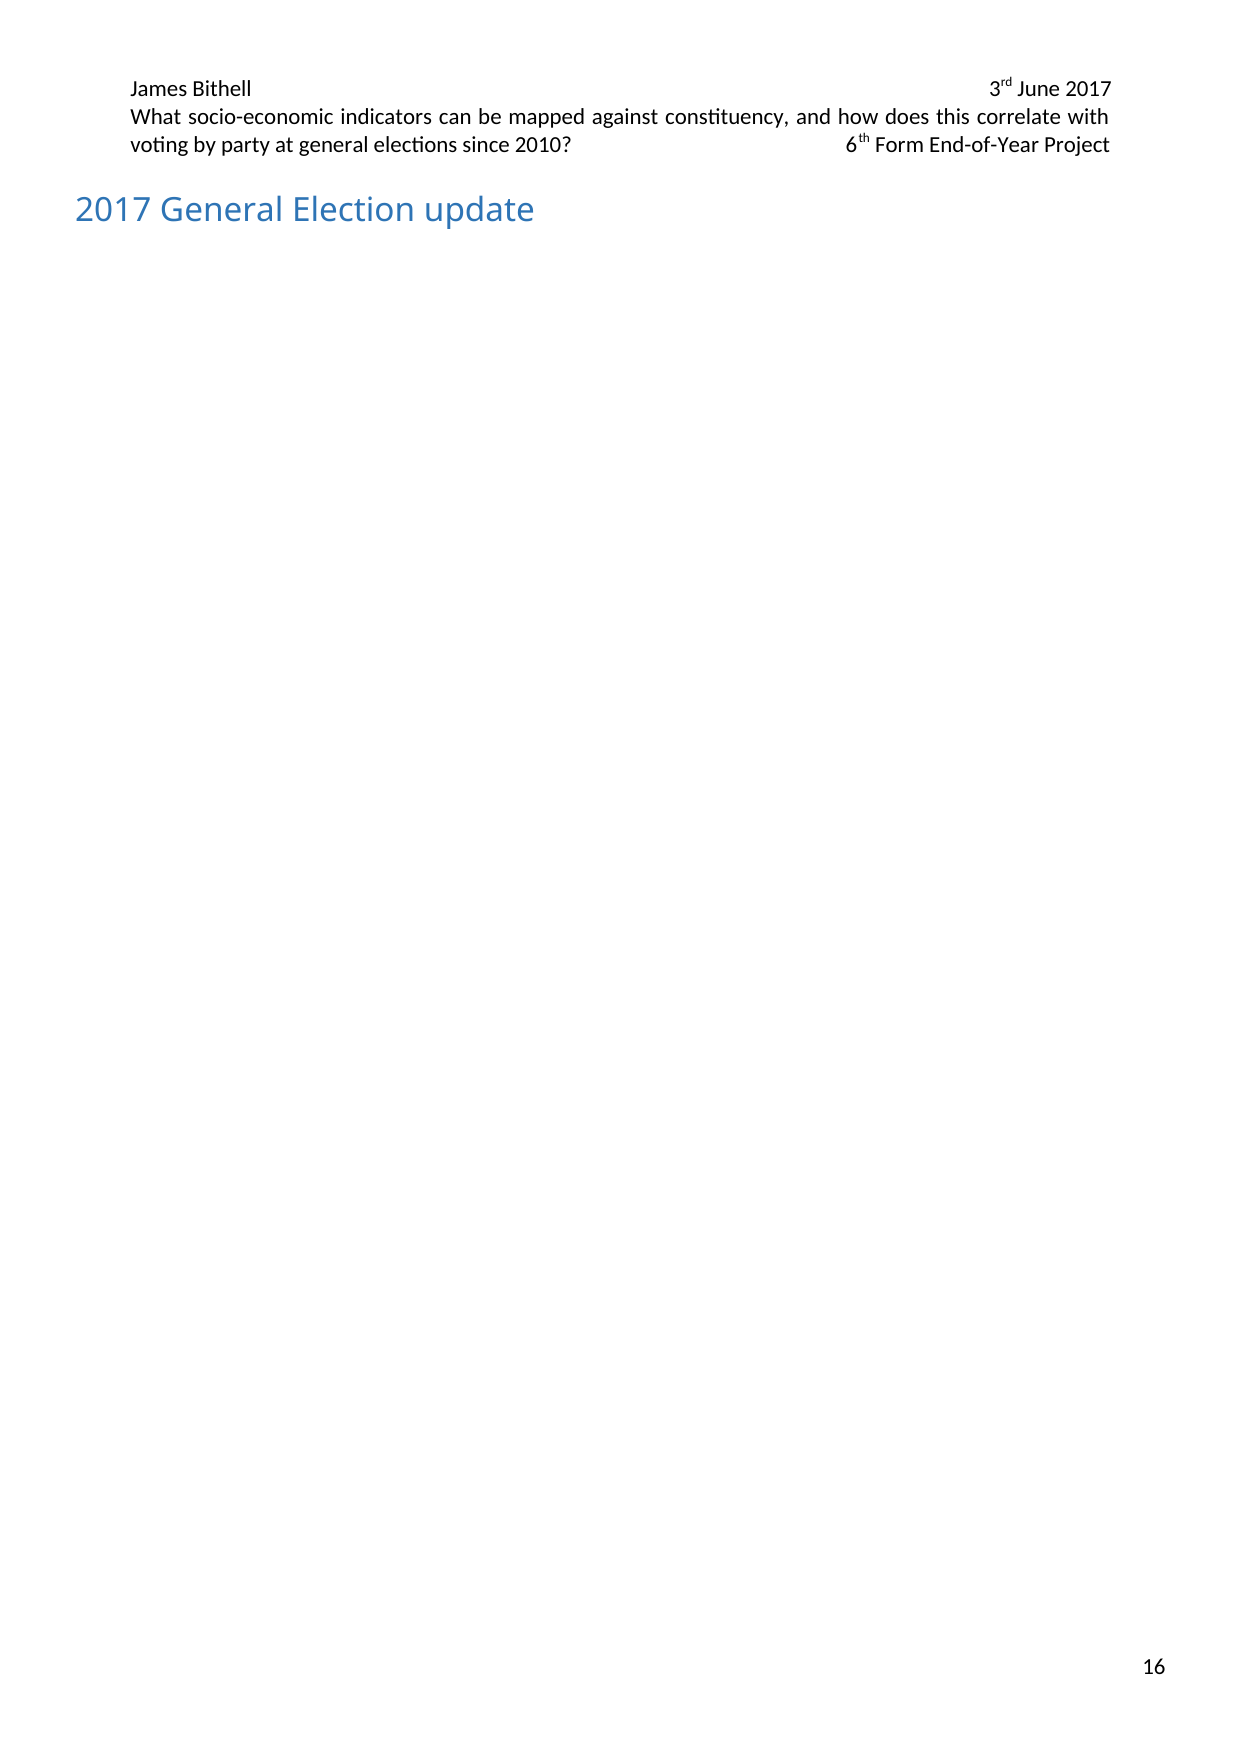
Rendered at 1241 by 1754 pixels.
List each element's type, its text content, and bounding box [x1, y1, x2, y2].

subtitle 2017 General Election update [75, 186, 1165, 231]
